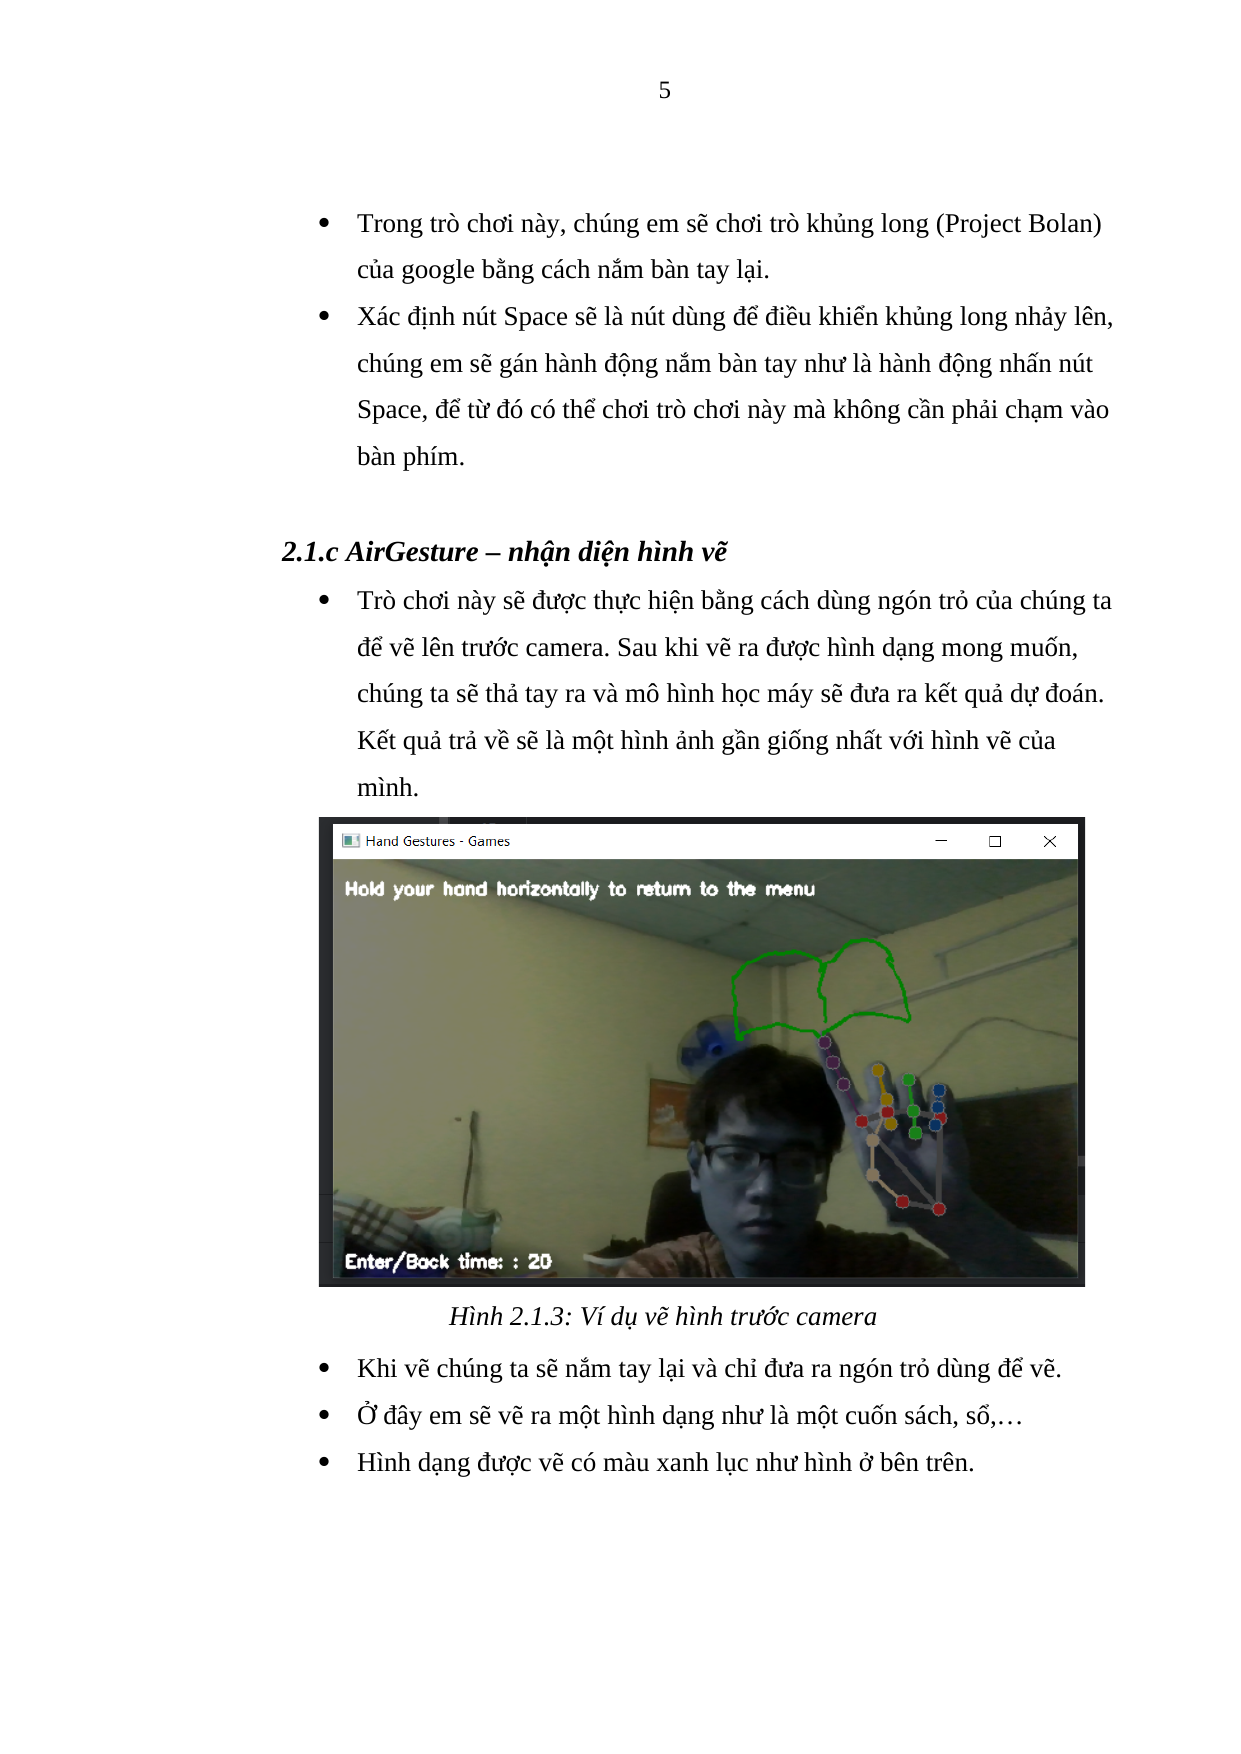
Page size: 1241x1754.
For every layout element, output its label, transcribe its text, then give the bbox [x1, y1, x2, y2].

list Hình dạng được vẽ có màu xanh lục như hình ở bên trên. [319, 1446, 1122, 1477]
text Hình 2.1.3: Ví dụ vẽ hình trước camera [207, 1301, 1122, 1332]
list Xác định nút Space sẽ là nút dùng để điều khiển khủng long nhảy lên, chúng em sẽ gán hành động nắm bàn tay như là hành động nhấn nút Space, để từ đó có thể chơi trò chơi này mà không cần phải chạm vào bàn phím. [319, 300, 1122, 471]
list Trong trò chơi này, chúng em sẽ chơi trò khủng long (Project Bolan) của google bằng cách nắm bàn tay lại. [319, 207, 1122, 285]
text AirGesture – nhận diện hình vẽ [282, 534, 1122, 567]
list Khi vẽ chúng ta sẽ nắm tay lại và chỉ đưa ra ngón trỏ dùng để vẽ. [319, 1352, 1122, 1384]
list Trò chơi này sẽ được thực hiện bằng cách dùng ngón trỏ của chúng ta để vẽ lên trước camera. Sau khi vẽ ra được hình dạng mong muốn, chúng ta sẽ thả tay ra và mô hình học máy sẽ đưa ra kết quả dự đoán. Kết quả trả về sẽ là một hình ảnh gần giống nhất với hình vẽ của mình. [319, 584, 1122, 802]
list Ở đây em sẽ vẽ ra một hình dạng như là một cuốn sách, sổ,… [319, 1399, 1122, 1431]
picture [318, 817, 1086, 1287]
